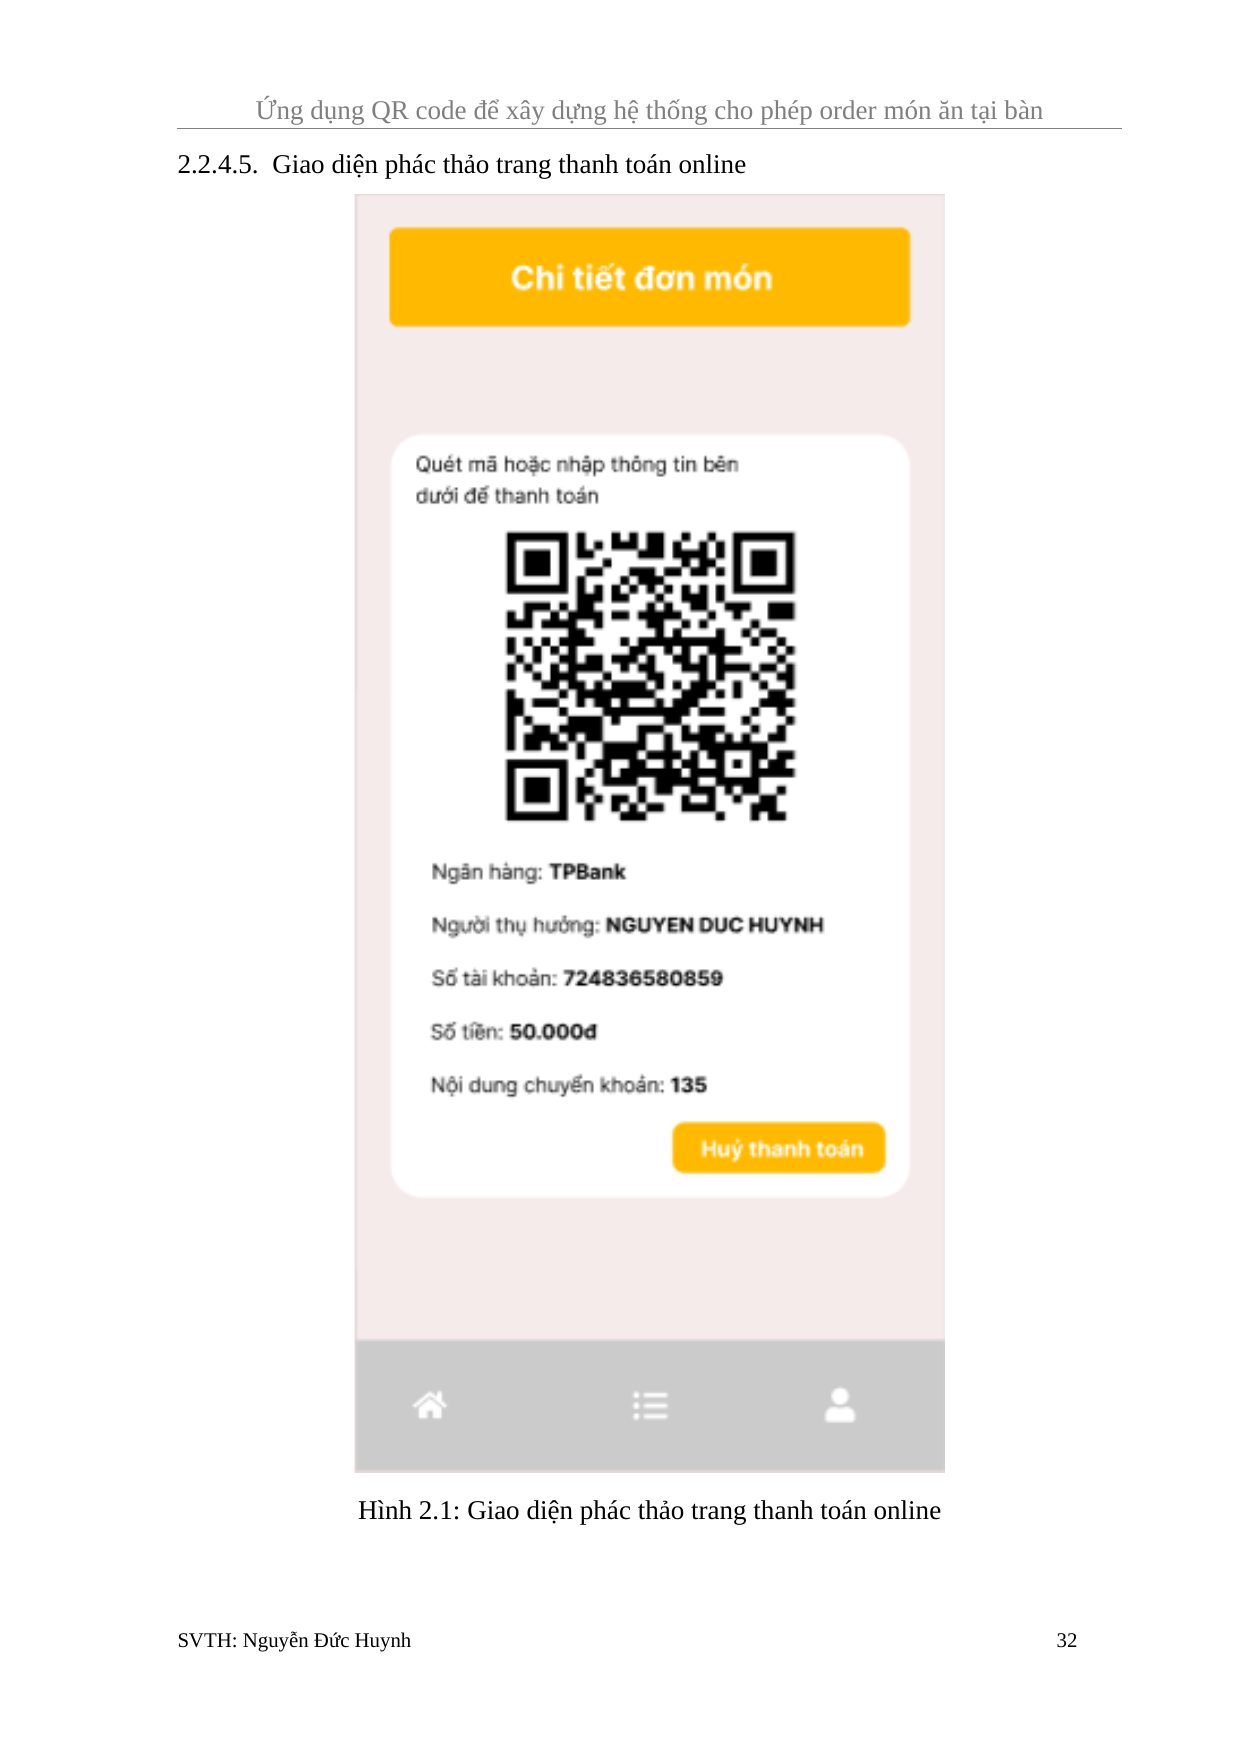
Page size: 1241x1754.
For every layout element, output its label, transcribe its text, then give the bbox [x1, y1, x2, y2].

picture [354, 194, 945, 1473]
subtitle Giao diện phác thảo trang thanh toán online [177, 148, 1122, 179]
subtitle Giao diện phác thảo trang thanh toán online [177, 1494, 1122, 1525]
